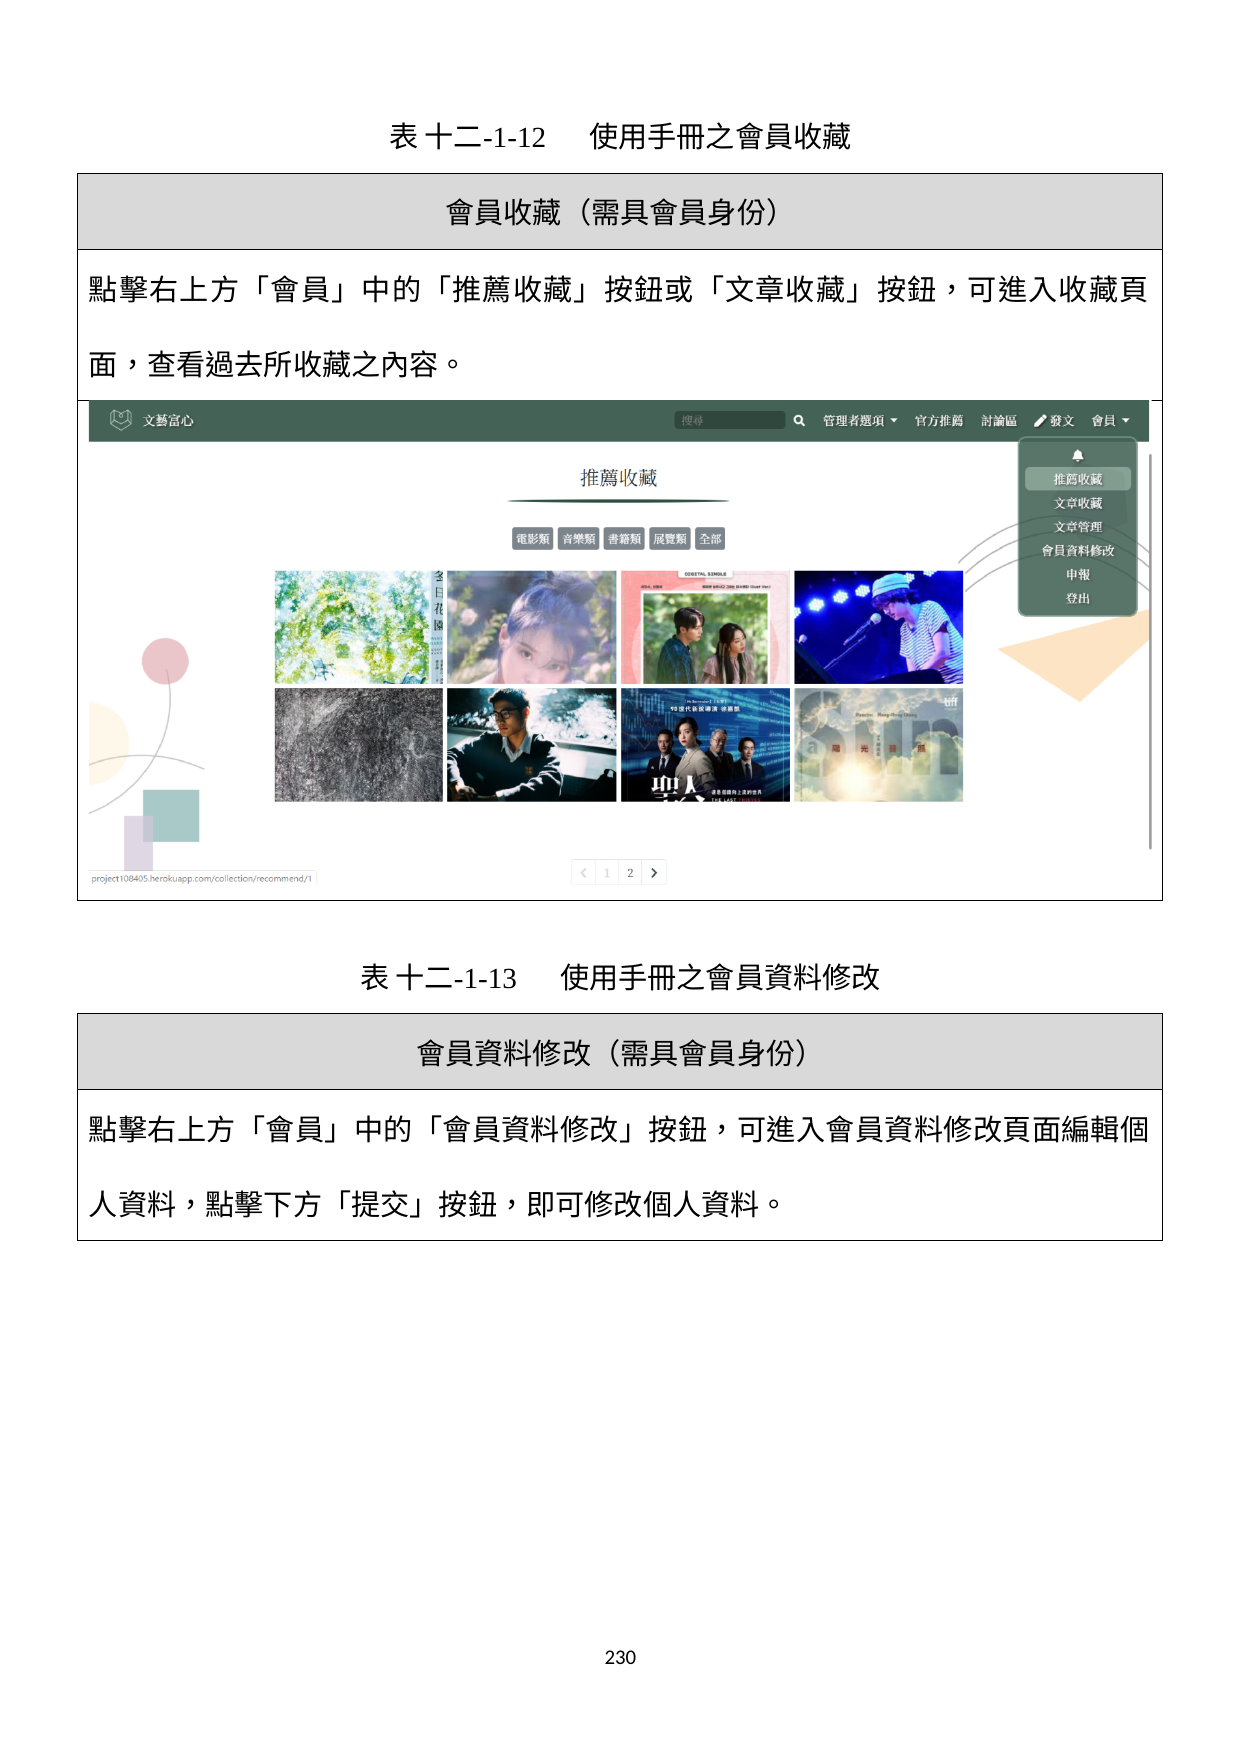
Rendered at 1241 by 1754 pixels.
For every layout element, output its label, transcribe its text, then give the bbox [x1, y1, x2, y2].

text 使用手冊之會員收藏 [89, 98, 1152, 173]
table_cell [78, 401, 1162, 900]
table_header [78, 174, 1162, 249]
picture [88, 400, 1152, 885]
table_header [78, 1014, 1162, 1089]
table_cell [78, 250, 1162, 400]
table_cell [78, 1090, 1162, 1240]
text 使用手冊之會員資料修改 [89, 938, 1152, 1013]
